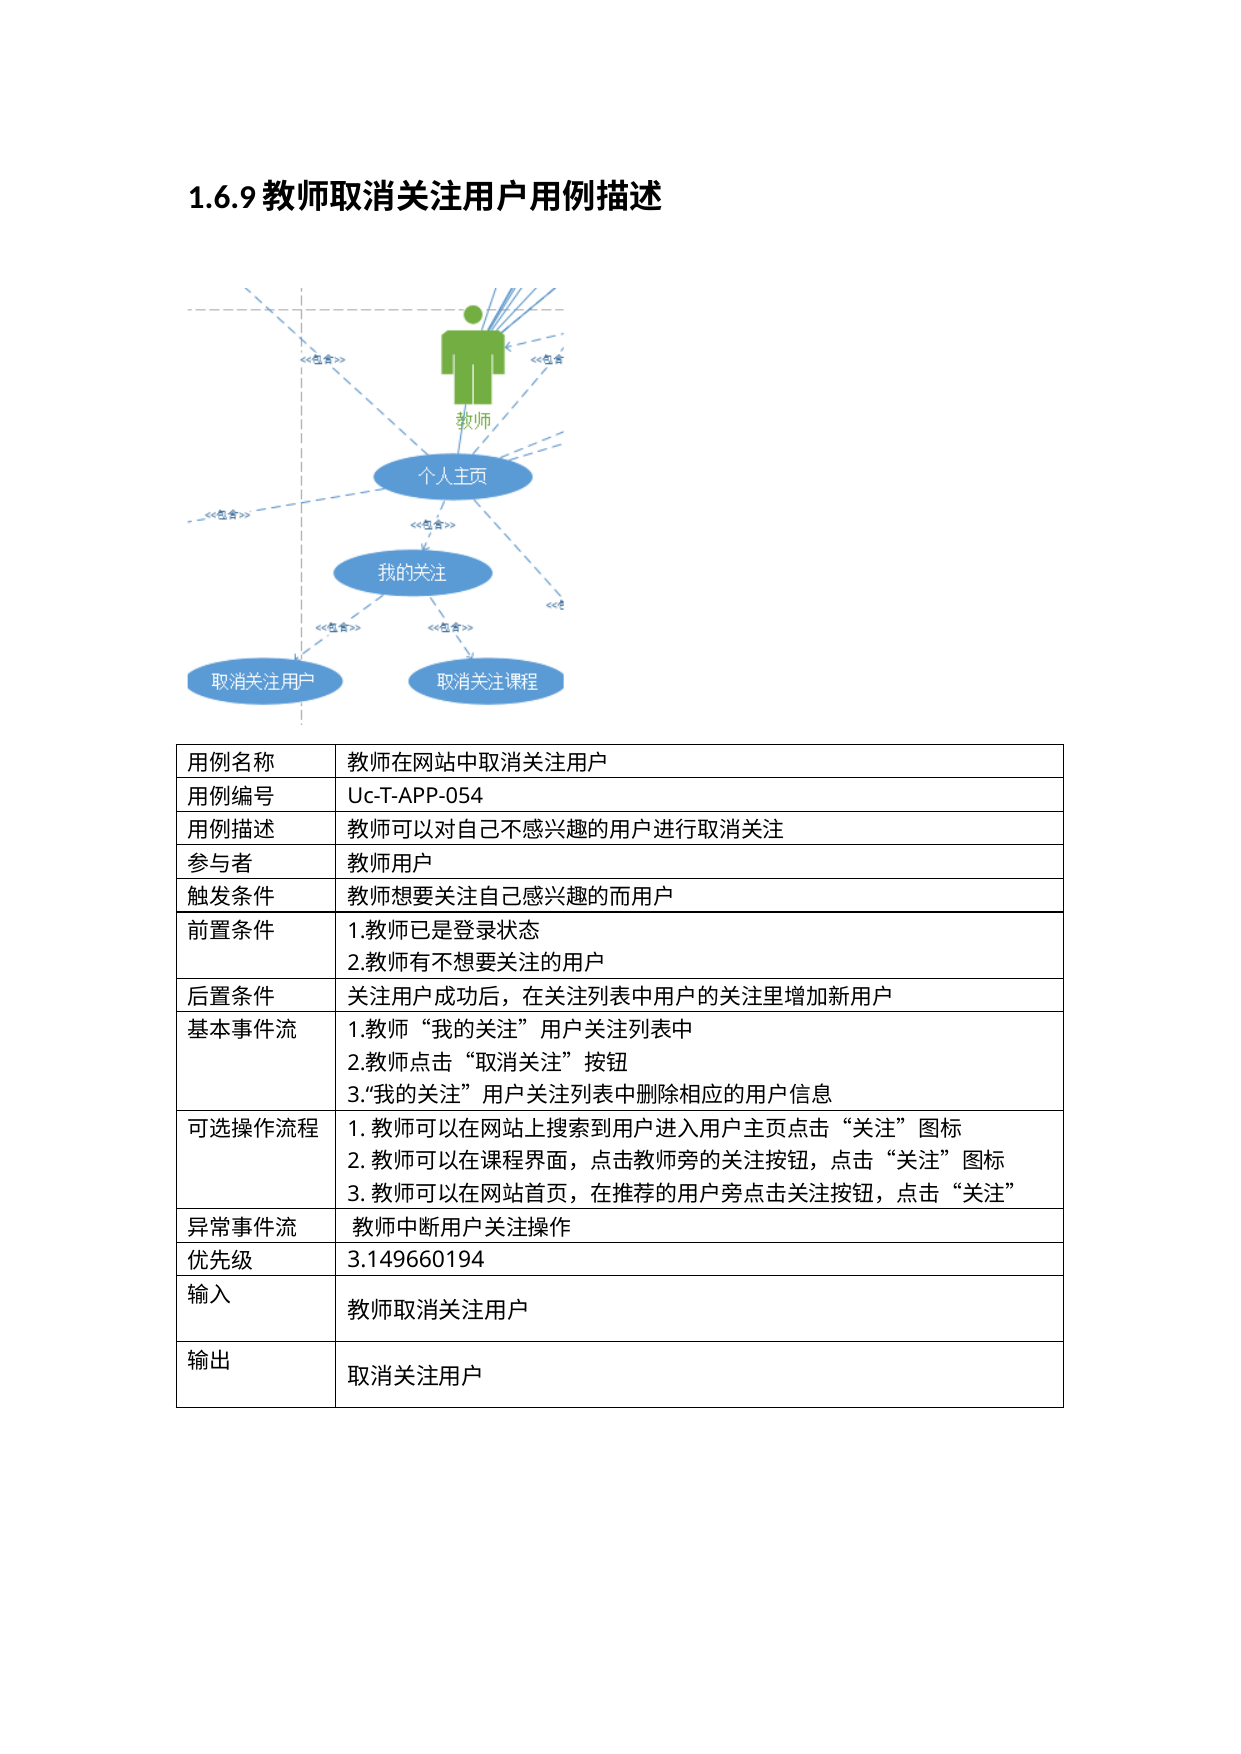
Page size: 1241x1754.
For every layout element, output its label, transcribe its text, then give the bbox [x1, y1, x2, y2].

table_cell 教师取消关注用户 [336, 1276, 1063, 1341]
table_cell 3.149660194 [336, 1243, 1063, 1275]
table_cell 取消关注用户 [336, 1342, 1063, 1407]
table_cell 用例编号 [177, 778, 335, 811]
table_cell 教师可以对自己不感兴趣的用户进行取消关注 [336, 812, 1063, 844]
table_cell 前置条件 [177, 913, 335, 977]
picture [187, 288, 564, 725]
table_cell 关注用户成功后，在关注列表中用户的关注里增加新用户 [336, 979, 1063, 1011]
table_cell 1. 教师可以在网站上搜索到用户进入用户主页点击“关注”图标 2. 教师可以在课程界面，点击教师旁的关注按钮，点击“关注”图标 3. 教师可以在网站首页，在推荐的用户旁点击关注按钮，点击“关注” [336, 1111, 1063, 1208]
table_cell 基本事件流 [177, 1012, 335, 1109]
table_cell 异常事件流 [177, 1209, 335, 1242]
table_header 教师在网站中取消关注用户 [336, 745, 1063, 777]
table_cell 可选操作流程 [177, 1111, 335, 1208]
table_cell 优先级 [177, 1243, 335, 1275]
table_cell 触发条件 [177, 879, 335, 911]
table_cell 教师想要关注自己感兴趣的而用户 [336, 879, 1063, 911]
table_cell 1.教师已是登录状态 2.教师有不想要关注的用户 [336, 913, 1063, 977]
table_cell 参与者 [177, 845, 335, 878]
table_cell 教师用户 [336, 845, 1063, 878]
table_cell 输入 [177, 1276, 335, 1341]
table_cell 1.教师“我的关注”用户关注列表中 2.教师点击“取消关注”按钮 3.“我的关注”用户关注列表中删除相应的用户信息 [336, 1012, 1063, 1109]
table_cell 教师中断用户关注操作 [336, 1209, 1063, 1242]
table_cell 输出 [177, 1342, 335, 1407]
table_cell Uc-T-APP-054 [336, 778, 1063, 811]
table_cell 用例描述 [177, 812, 335, 844]
table_header 用例名称 [177, 745, 335, 777]
subtitle 1.6.9教师取消关注用户用例描述 [187, 162, 1053, 227]
table_cell 后置条件 [177, 979, 335, 1011]
